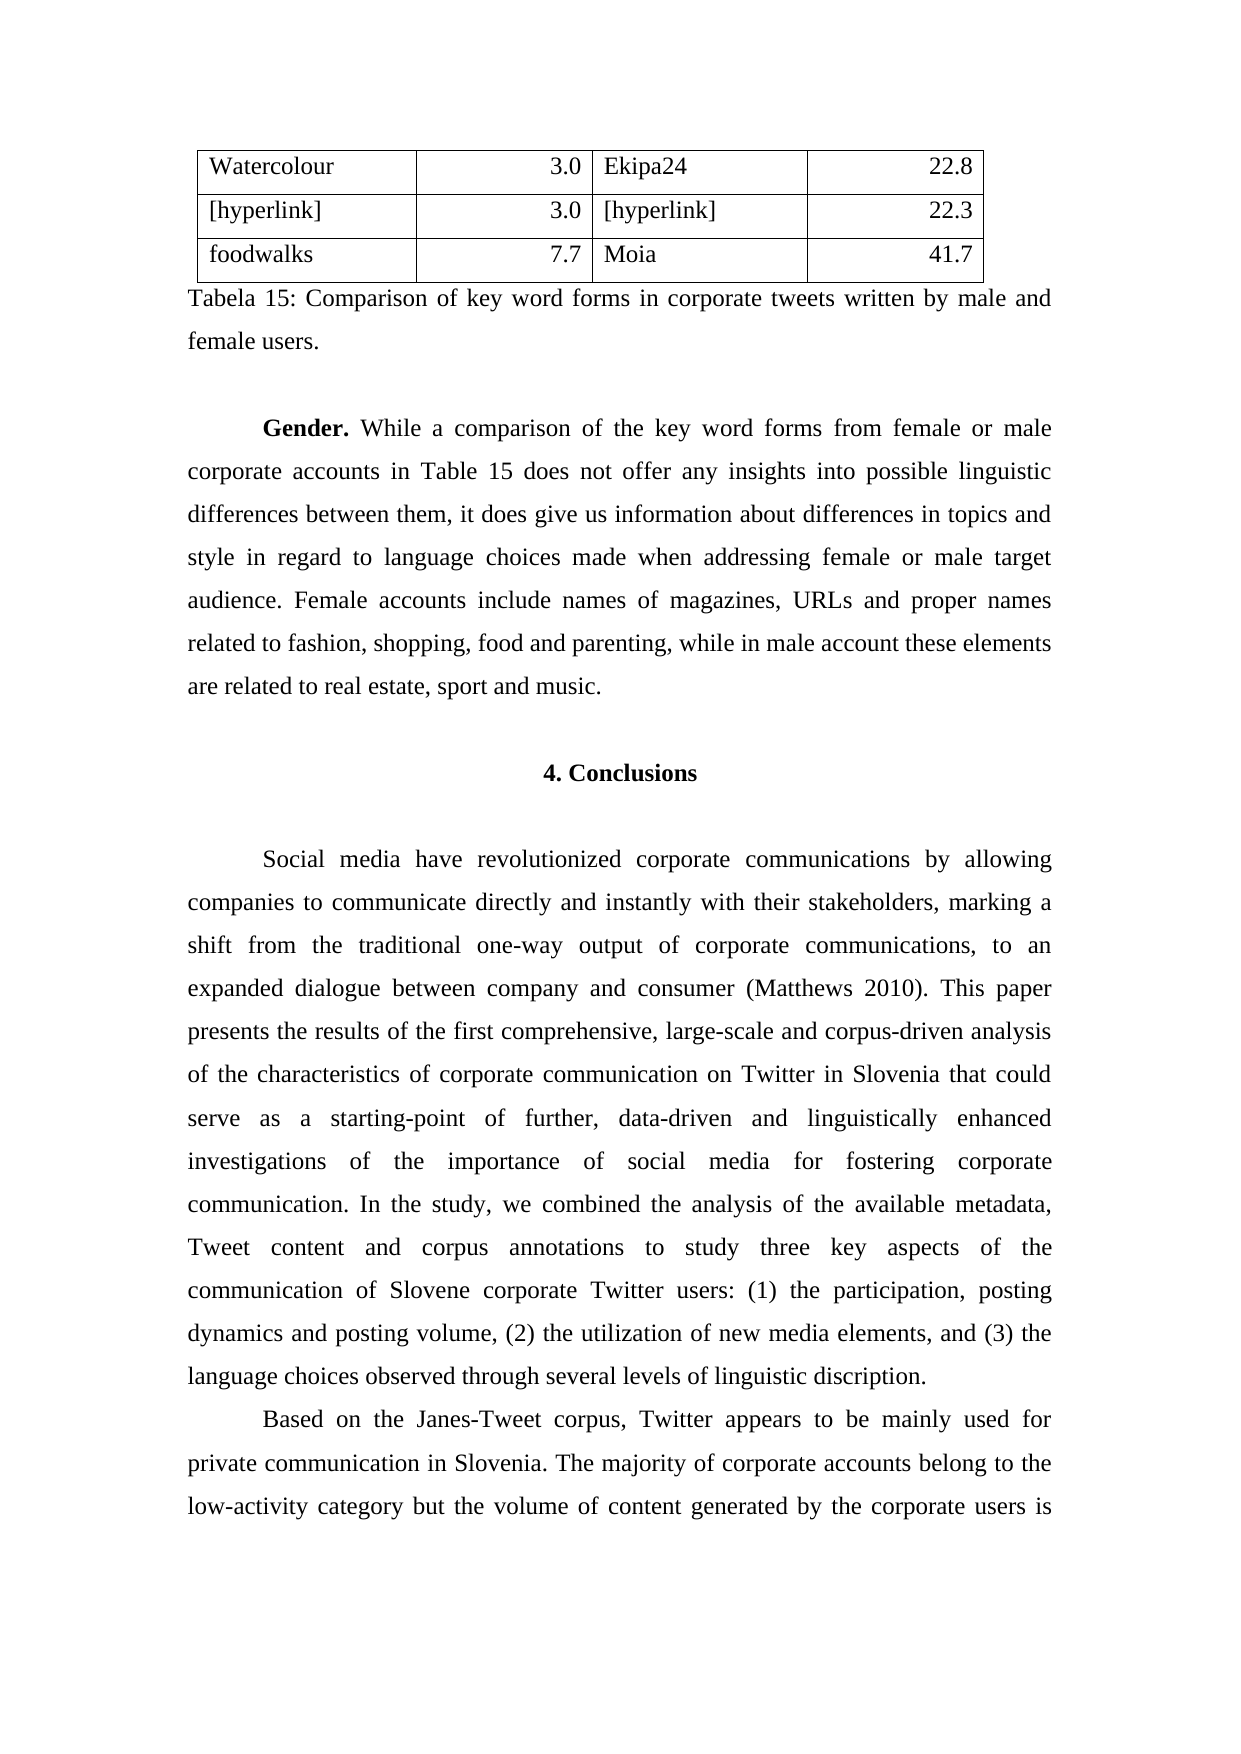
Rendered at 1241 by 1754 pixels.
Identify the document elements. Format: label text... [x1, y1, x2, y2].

table_cell [hyperlink] [593, 195, 807, 238]
table_cell 3.0 [417, 195, 592, 238]
table_cell 22.8 [808, 151, 983, 194]
table_cell 22.3 [808, 195, 983, 238]
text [187, 1404, 1053, 1519]
table_cell Watercolour [198, 151, 416, 194]
table_cell foodwalks [198, 239, 416, 282]
table_cell 41.7 [808, 239, 983, 282]
table_cell 7.7 [417, 239, 592, 282]
table_cell Ekipa24 [593, 151, 807, 194]
text Social media have revolutionized corporate communications by allowing companies to communicate directly and instantly with their stakeholders, marking a shift from the traditional one-way output of corporate communications, to an expanded dialogue between company and consumer (Matthews 2010). This paper presents the results of the first comprehensive, large-scale and corpus-driven analysis of the characteristics of corporate communication on Twitter in Slovenia that could serve as a starting-point of further, data-driven and linguistically enhanced investigations of the importance of social media for fostering corporate communication. In the study, we combined the analysis of the available metadata, Tweet content and corpus annotations to study three key aspects of the communication of Slovene corporate Twitter users: (1) the participation, posting dynamics and posting volume, (2) the utilization of new media elements, and (3) the language choices observed through several levels of linguistic discription. [187, 844, 1053, 1390]
table_cell [hyperlink] [198, 195, 416, 238]
text 4. Conclusions [187, 758, 1053, 786]
text Gender. While a comparison of the key word forms from female or male corporate accounts in Table 15 does not offer any insights into possible linguistic differences between them, it does give us information about differences in topics and style in regard to language choices made when addressing female or male target audience. Female accounts include names of magazines, URLs and proper names related to fashion, shopping, food and parenting, while in male account these elements are related to real estate, sport and music. [187, 413, 1053, 700]
text Tabela 15: Comparison of key word forms in corporate tweets written by male and female users. [187, 283, 1053, 355]
table_cell 3.0 [417, 151, 592, 194]
table_cell Moia [593, 239, 807, 282]
